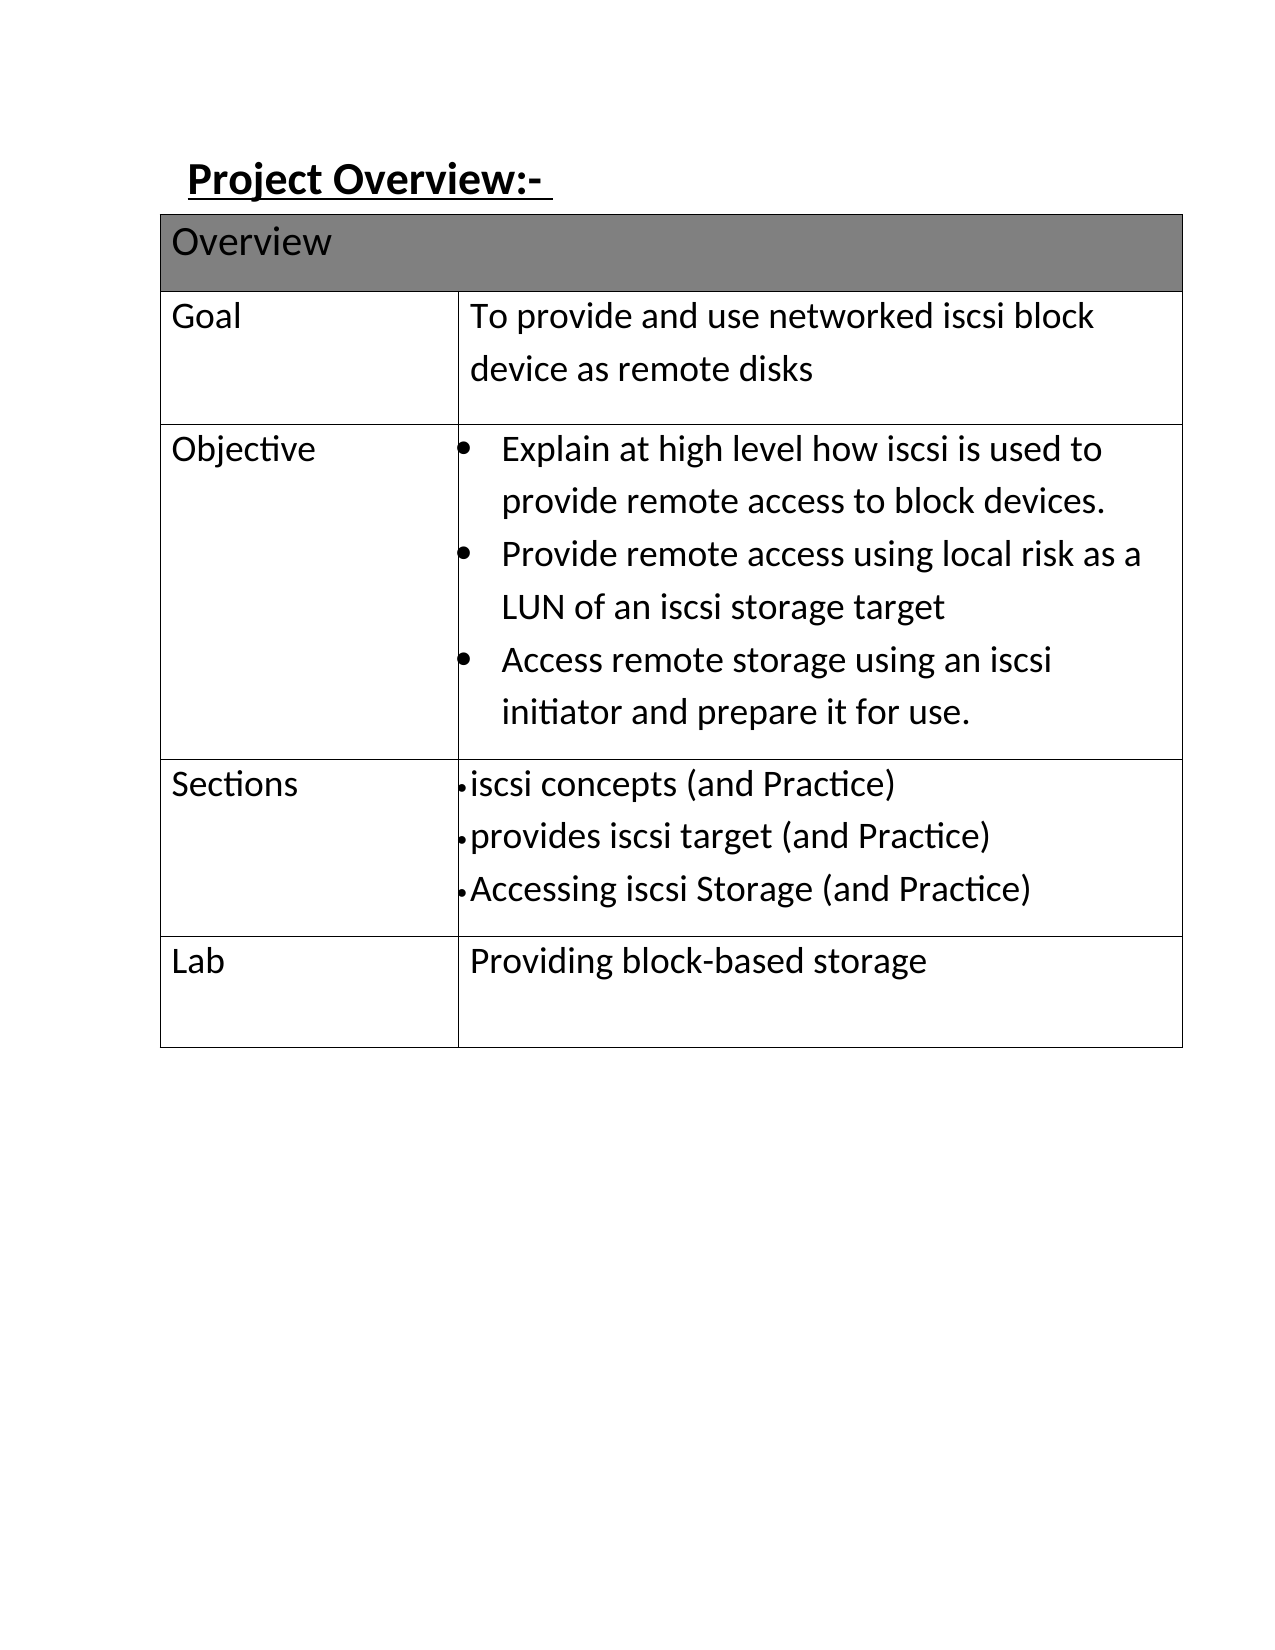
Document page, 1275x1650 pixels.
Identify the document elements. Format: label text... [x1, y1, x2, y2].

text Project Overview:- [159, 150, 1125, 206]
table_cell Objective [161, 425, 458, 759]
table_cell Goal [161, 292, 458, 424]
table_header Overview [161, 215, 1182, 291]
table_cell iscsi concepts (and Practice) provides iscsi target (and Practice) Accessing iscsi Storage (and Practice) [459, 760, 1182, 936]
table_cell To provide and use networked iscsi block device as remote disks [459, 292, 1182, 424]
table_cell Explain at high level how iscsi is used to provide remote access to block devices. Provide remote access using local risk as a LUN of an iscsi storage target Access remote storage using an iscsi initiator and prepare it for use. [459, 425, 1182, 759]
table_cell Providing block-based storage [459, 937, 1182, 1047]
table_cell Sections [161, 760, 458, 936]
table_cell Lab [161, 937, 458, 1047]
